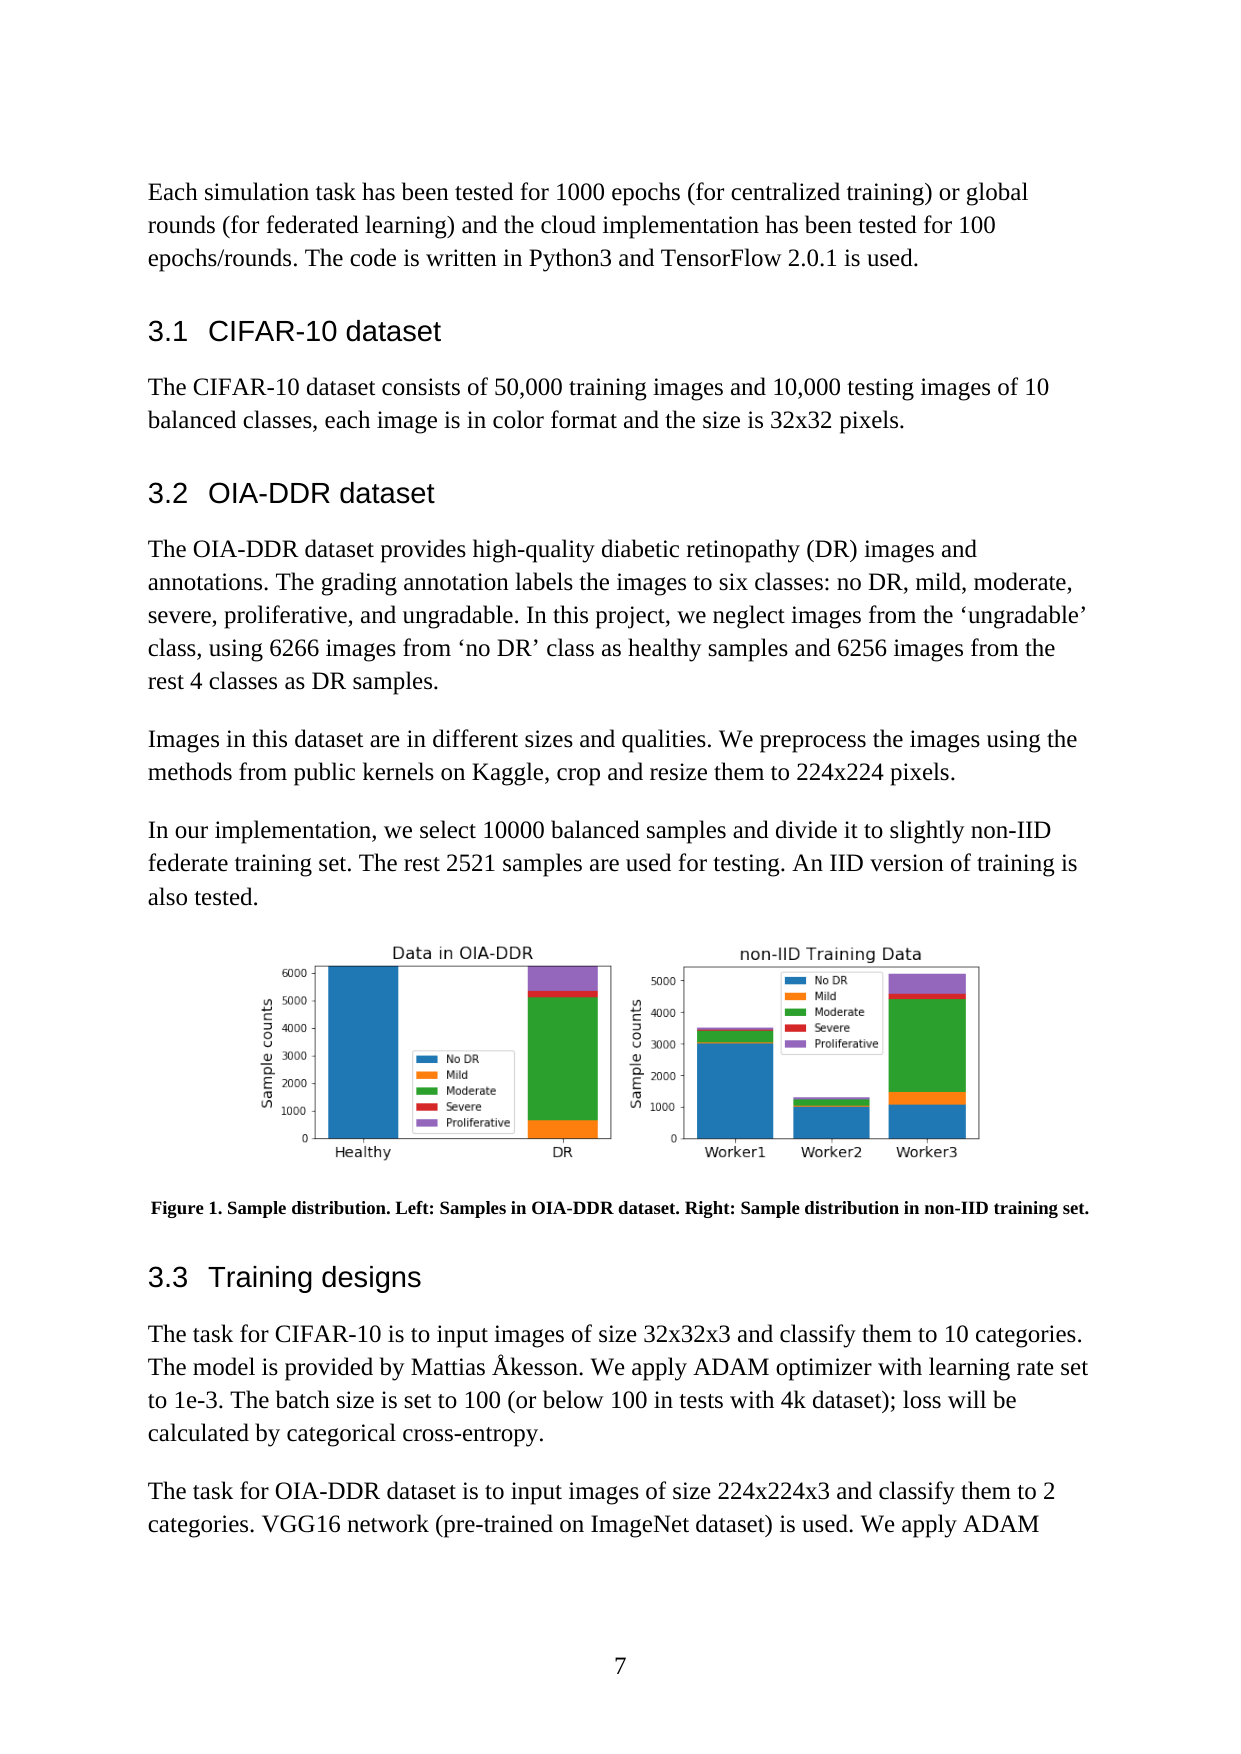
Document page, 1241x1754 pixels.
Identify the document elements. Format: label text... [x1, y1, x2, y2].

text The task for CIFAR-10 is to input images of size 32x32x3 and classify them to 10 categories. The model is provided by Mattias Åkesson. We apply ADAM optimizer with learning rate set to 1e-3. The batch size is set to 100 (or below 100 in tests with 4k dataset); loss will be calculated by categorical cross-entropy. [148, 1319, 1092, 1447]
text The CIFAR-10 dataset consists of 50,000 training images and 10,000 testing images of 10 balanced classes, each image is in color format and the size is 32x32 pixels. [148, 372, 1092, 434]
subtitle Training designs [148, 1260, 1092, 1294]
picture [623, 940, 986, 1168]
subtitle CIFAR-10 dataset [148, 314, 1092, 347]
text In our implementation, we select 10000 balanced samples and divide it to slightly non-IID federate training set. The rest 2521 samples are used for testing. An IID version of training is also tested. [148, 816, 1092, 910]
text Each simulation task has been tested for 1000 epochs (for centralized training) or global rounds (for federated learning) and the cloud implementation has been tested for 100 epochs/rounds. The code is written in Python3 and TensorFlow 2.0.1 is used. [148, 177, 1092, 272]
picture [255, 939, 618, 1168]
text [148, 1476, 1092, 1538]
subtitle OIA-DDR dataset [148, 476, 1092, 509]
text Images in this dataset are in different sizes and qualities. We preprocess the images using the methods from public kernels on Kaggle, crop and resize them to 224x224 pixels. [148, 724, 1092, 786]
text The OIA-DDR dataset provides high-quality diabetic retinopathy (DR) images and annotations. The grading annotation labels the images to six classes: no DR, mild, moderate, severe, proliferative, and ungradable. In this project, we neglect images from the ‘ungradable’ class, using 6266 images from ‘no DR’ class as healthy samples and 6256 images from the rest 4 classes as DR samples. [148, 534, 1092, 695]
text Figure 1. Sample distribution. Left: Samples in OIA-DDR dataset. Right: Sample distribution in non-IID training set. [148, 1197, 1092, 1218]
